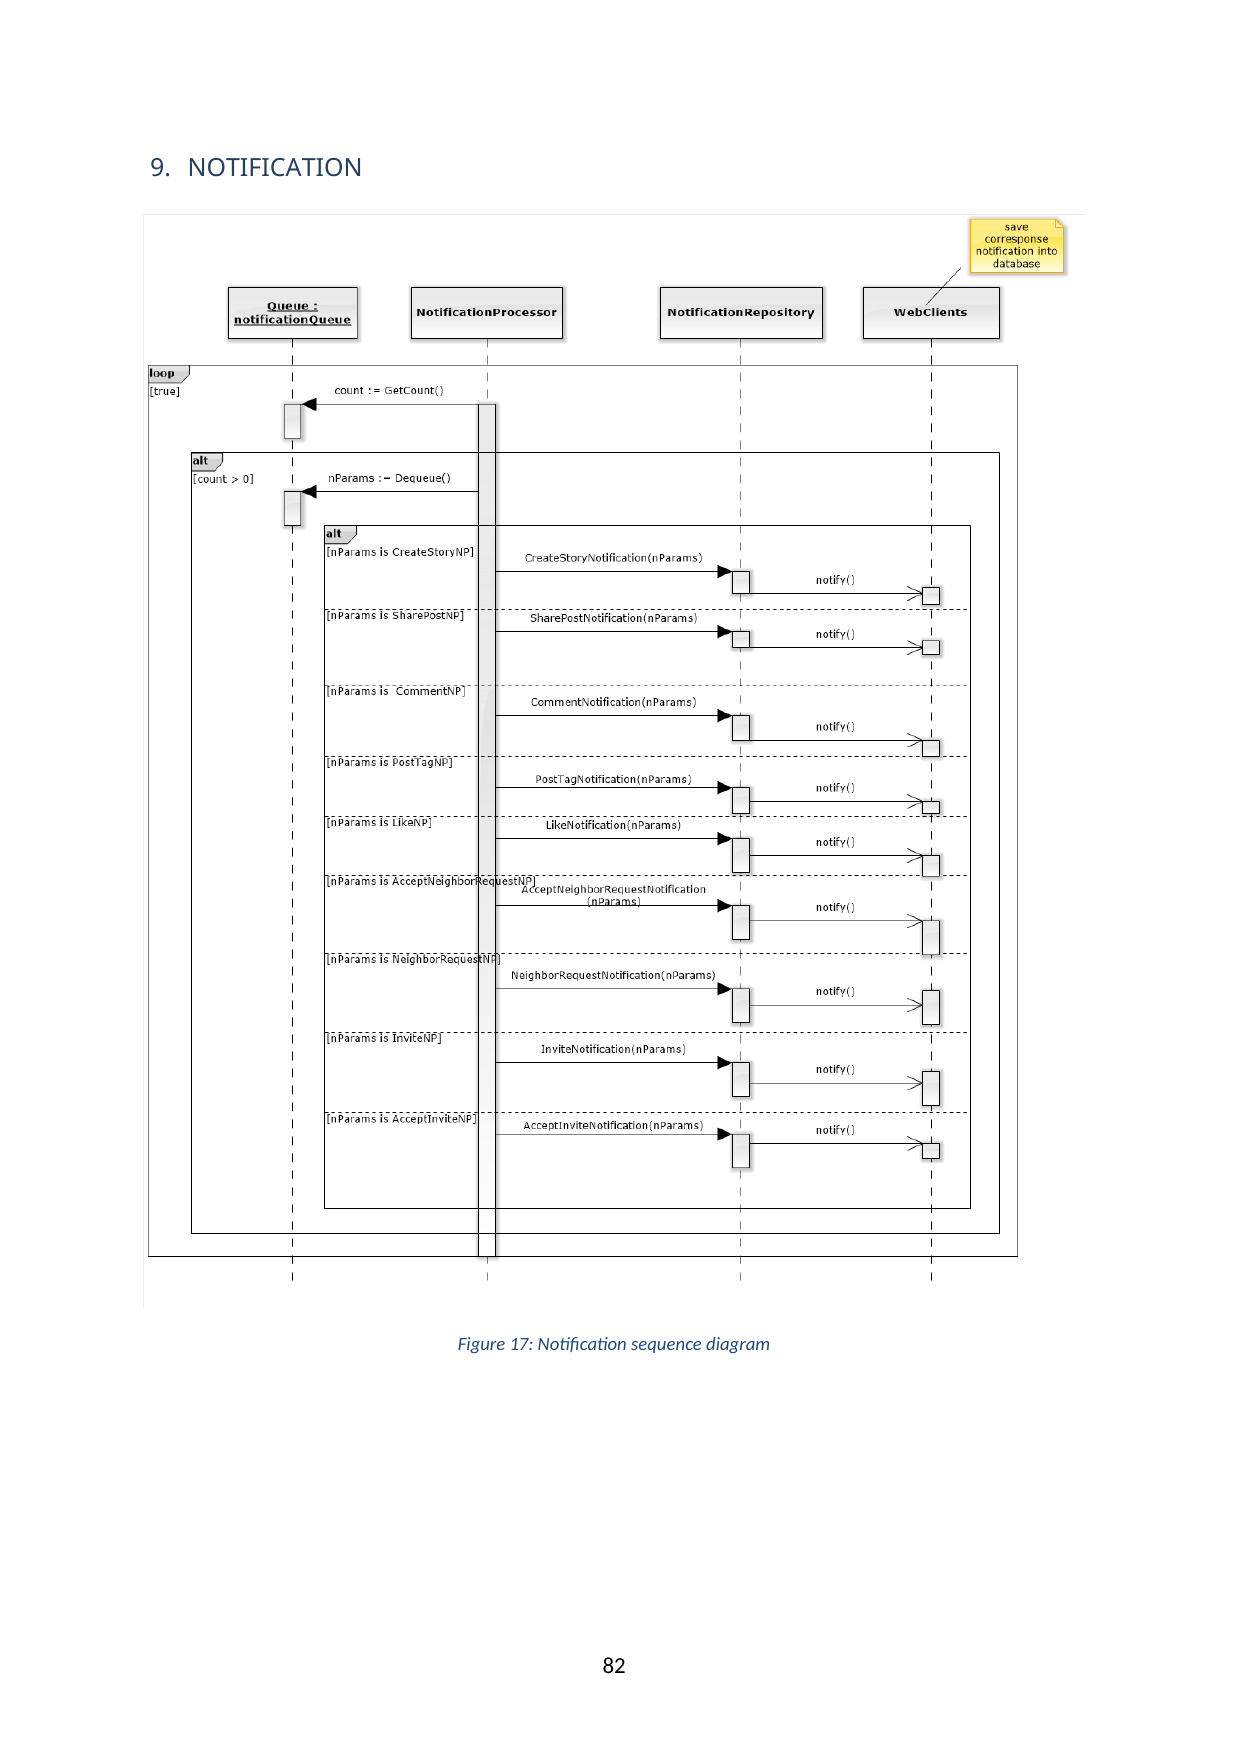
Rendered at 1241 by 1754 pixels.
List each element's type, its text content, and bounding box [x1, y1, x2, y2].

picture [143, 214, 1085, 1308]
subtitle NOTIFICATION [150, 150, 1115, 184]
